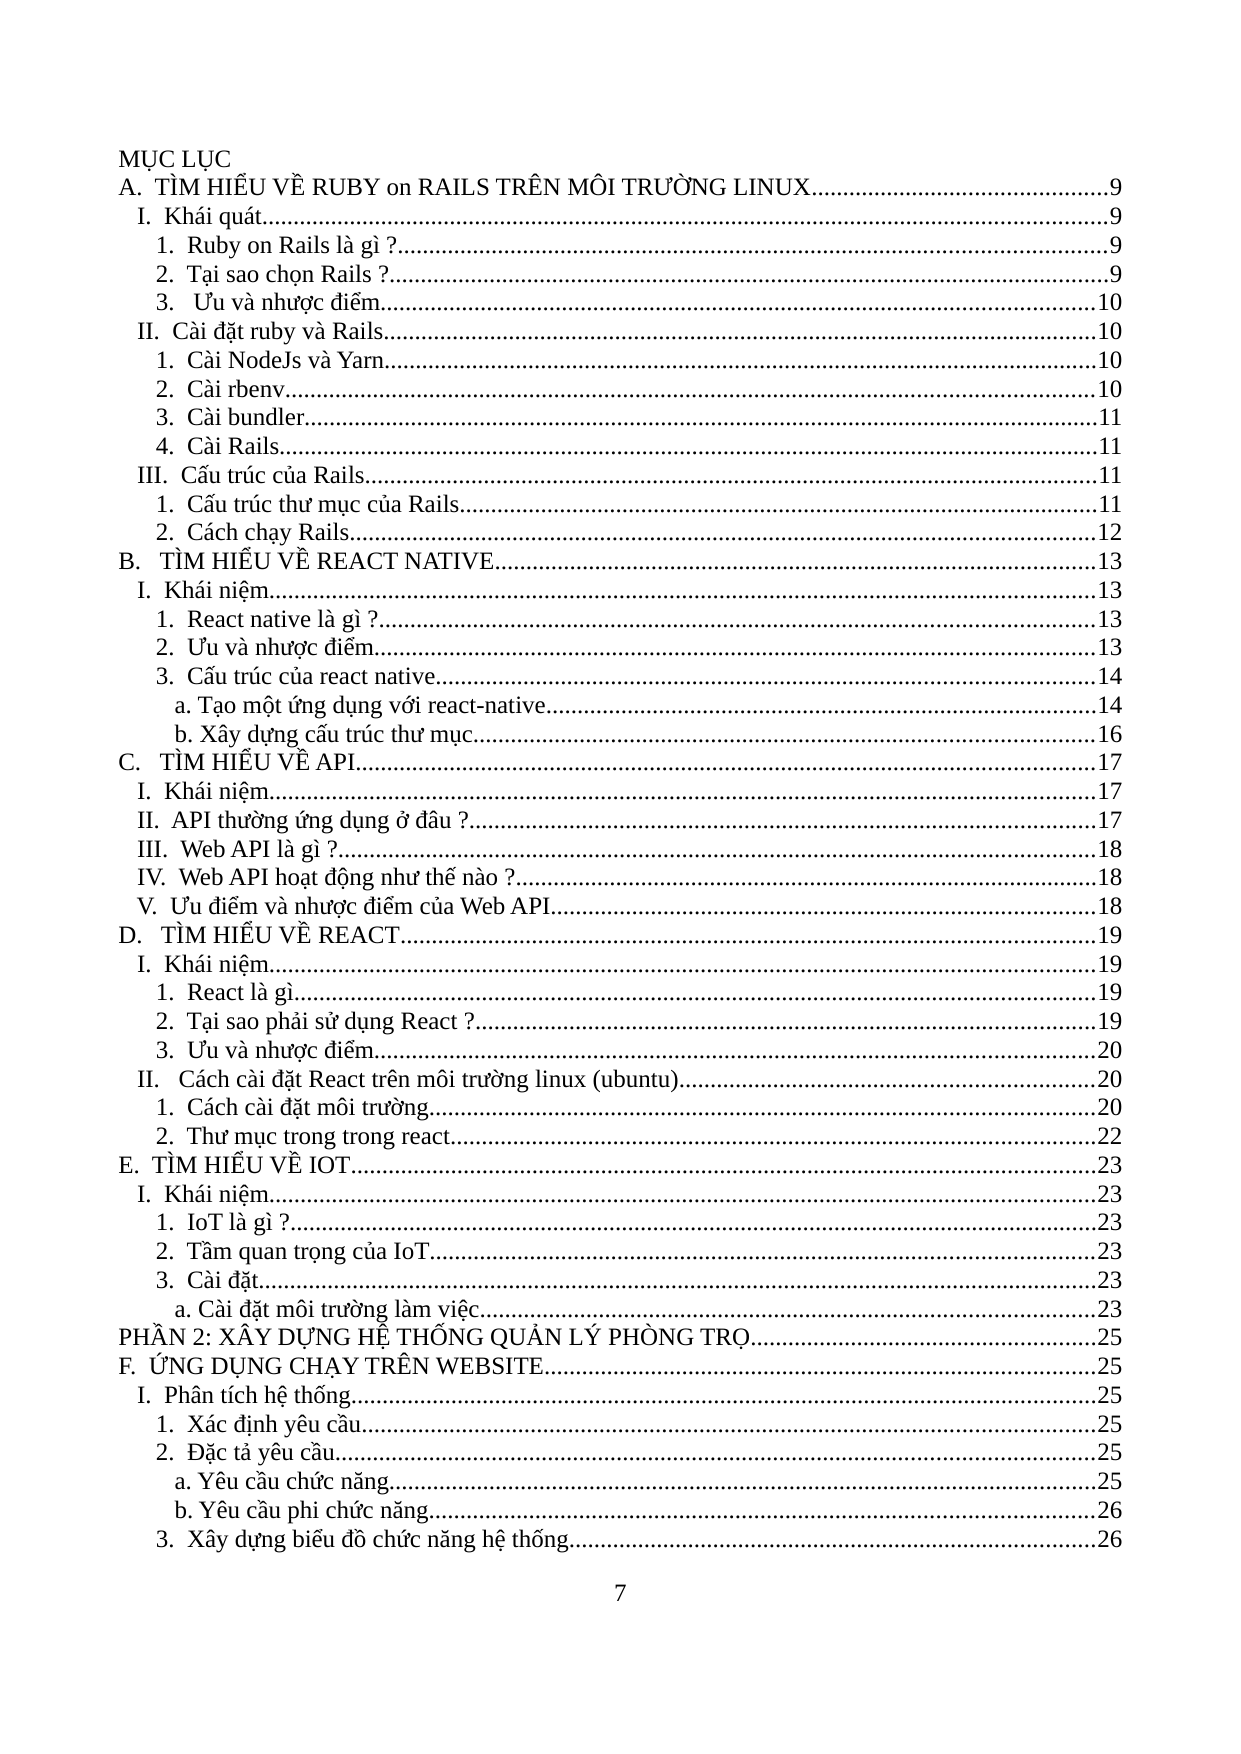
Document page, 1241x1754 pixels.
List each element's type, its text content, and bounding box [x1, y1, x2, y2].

text II. API thường ứng dụng ở đâu ? 17 [118, 805, 1122, 834]
text 1. React native là gì ? 13 [118, 604, 1122, 632]
text 2. Cách chạy Rails 12 [118, 517, 1122, 546]
text I. Khái niệm 23 [118, 1179, 1122, 1207]
text 1. React là gì 19 [118, 977, 1122, 1006]
text F. ỨNG DỤNG CHẠY TRÊN WEBSITE 25 [118, 1351, 1122, 1380]
text A. TÌM HIỂU VỀ RUBY on RAILS TRÊN MÔI TRƯỜNG LINUX 9 [118, 172, 1122, 201]
text I. Khái niệm 19 [118, 949, 1122, 977]
text D. TÌM HIỂU VỀ REACT 19 [118, 920, 1122, 949]
text 3. Xây dựng biểu đồ chức năng hệ thống 26 [118, 1524, 1122, 1552]
text III. Web API là gì ? 18 [118, 834, 1122, 862]
text 4. Cài Rails 11 [118, 431, 1122, 460]
text 2. Ưu và nhược điểm 13 [118, 632, 1122, 661]
text III. Cấu trúc của Rails 11 [118, 460, 1122, 489]
text II. Cách cài đặt React trên môi trường linux (ubuntu) 20 [118, 1064, 1122, 1092]
text I. Khái quát 9 [118, 201, 1122, 230]
text 1. Cách cài đặt môi trường 20 [118, 1092, 1122, 1121]
text 1. Cài NodeJs và Yarn 10 [118, 345, 1122, 374]
text 2. Thư mục trong trong react 22 [118, 1121, 1122, 1150]
text 1. Ruby on Rails là gì ? 9 [118, 230, 1122, 259]
text I. Phân tích hệ thống 25 [118, 1380, 1122, 1409]
text 2. Tầm quan trọng của IoT 23 [118, 1236, 1122, 1265]
text II. Cài đặt ruby và Rails 10 [118, 316, 1122, 345]
text 3. Cấu trúc của react native 14 [118, 661, 1122, 690]
text 3. Ưu và nhược điểm 10 [118, 287, 1122, 316]
text I. Khái niệm 17 [118, 776, 1122, 805]
text 1. Xác định yêu cầu 25 [118, 1409, 1122, 1437]
text a. Tạo một ứng dụng với react-native 14 [118, 690, 1122, 719]
text 3. Ưu và nhược điểm 20 [118, 1035, 1122, 1064]
text 3. Cài bundler 11 [118, 402, 1122, 431]
text 1. IoT là gì ? 23 [118, 1207, 1122, 1236]
text 2. Đặc tả yêu cầu 25 [118, 1437, 1122, 1466]
text I. Khái niệm 13 [118, 575, 1122, 604]
text PHẦN 2: XÂY DỰNG HỆ THỐNG QUẢN LÝ PHÒNG TRỌ 25 [118, 1322, 1122, 1351]
text a. Yêu cầu chức năng 25 [118, 1466, 1122, 1495]
text 2. Tại sao phải sử dụng React ? 19 [118, 1006, 1122, 1035]
text IV. Web API hoạt động như thế nào ? 18 [118, 862, 1122, 891]
text V. Ưu điểm và nhược điểm của Web API 18 [118, 891, 1122, 920]
text 1. Cấu trúc thư mục của Rails 11 [118, 489, 1122, 517]
text E. TÌM HIỂU VỀ IOT 23 [118, 1150, 1122, 1179]
text 3. Cài đặt 23 [118, 1265, 1122, 1294]
text b. Xây dựng cấu trúc thư mục 16 [118, 719, 1122, 747]
text b. Yêu cầu phi chức năng 26 [118, 1495, 1122, 1524]
text B. TÌM HIỂU VỀ REACT NATIVE 13 [118, 546, 1122, 575]
text 2. Tại sao chọn Rails ? 9 [118, 259, 1122, 287]
text MỤC LỤC [118, 144, 1122, 172]
text C. TÌM HIỂU VỀ API 17 [118, 747, 1122, 776]
text 2. Cài rbenv 10 [118, 374, 1122, 402]
text a. Cài đặt môi trường làm việc 23 [118, 1294, 1122, 1322]
